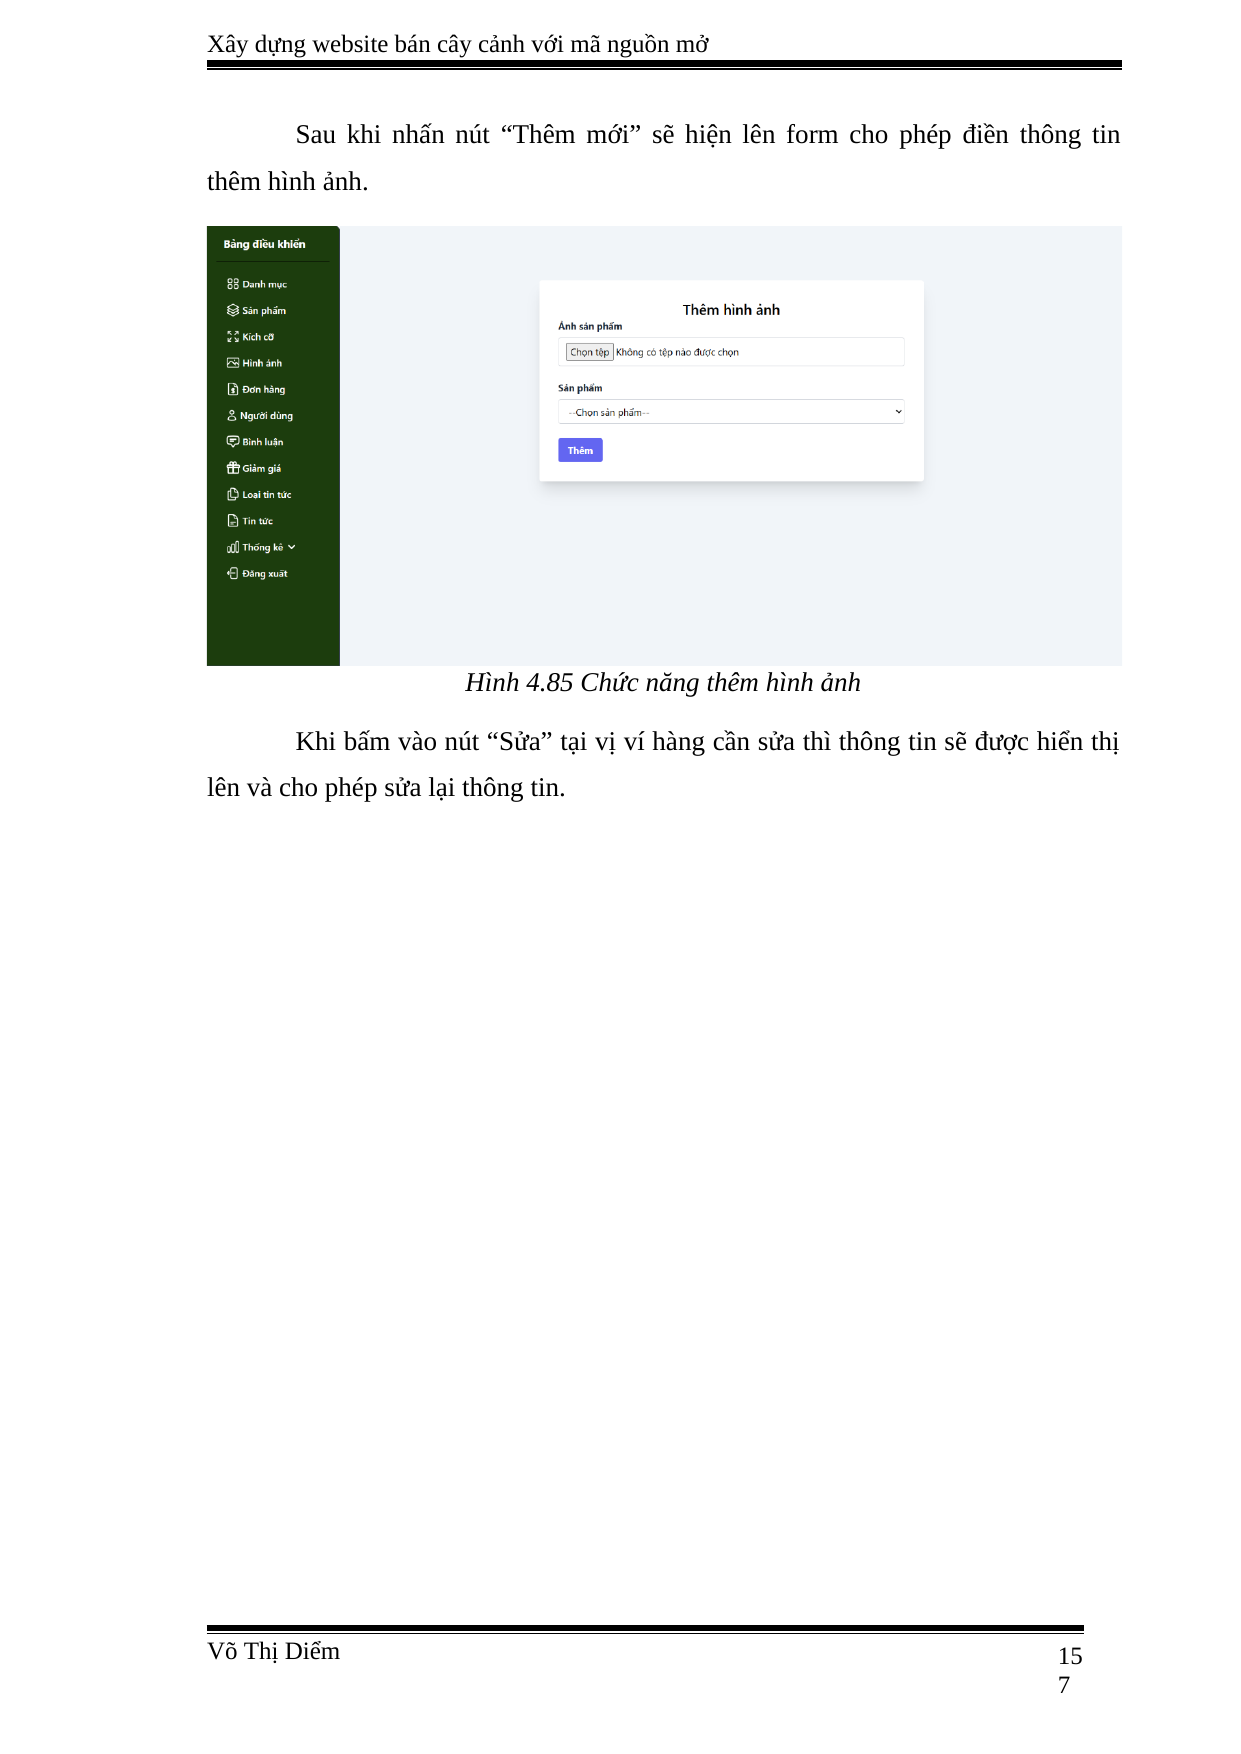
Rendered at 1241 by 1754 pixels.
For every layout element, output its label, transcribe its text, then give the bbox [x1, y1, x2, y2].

text Khi bấm vào nút “Sửa” tại vị ví hàng cần sửa thì thông tin sẽ được hiển thị lên và cho phép sửa lại thông tin. [207, 725, 1122, 803]
text Sau khi nhấn nút “Thêm mới” sẽ hiện lên form cho phép điền thông tin thêm hình ảnh. [207, 118, 1122, 196]
picture [206, 226, 1123, 666]
